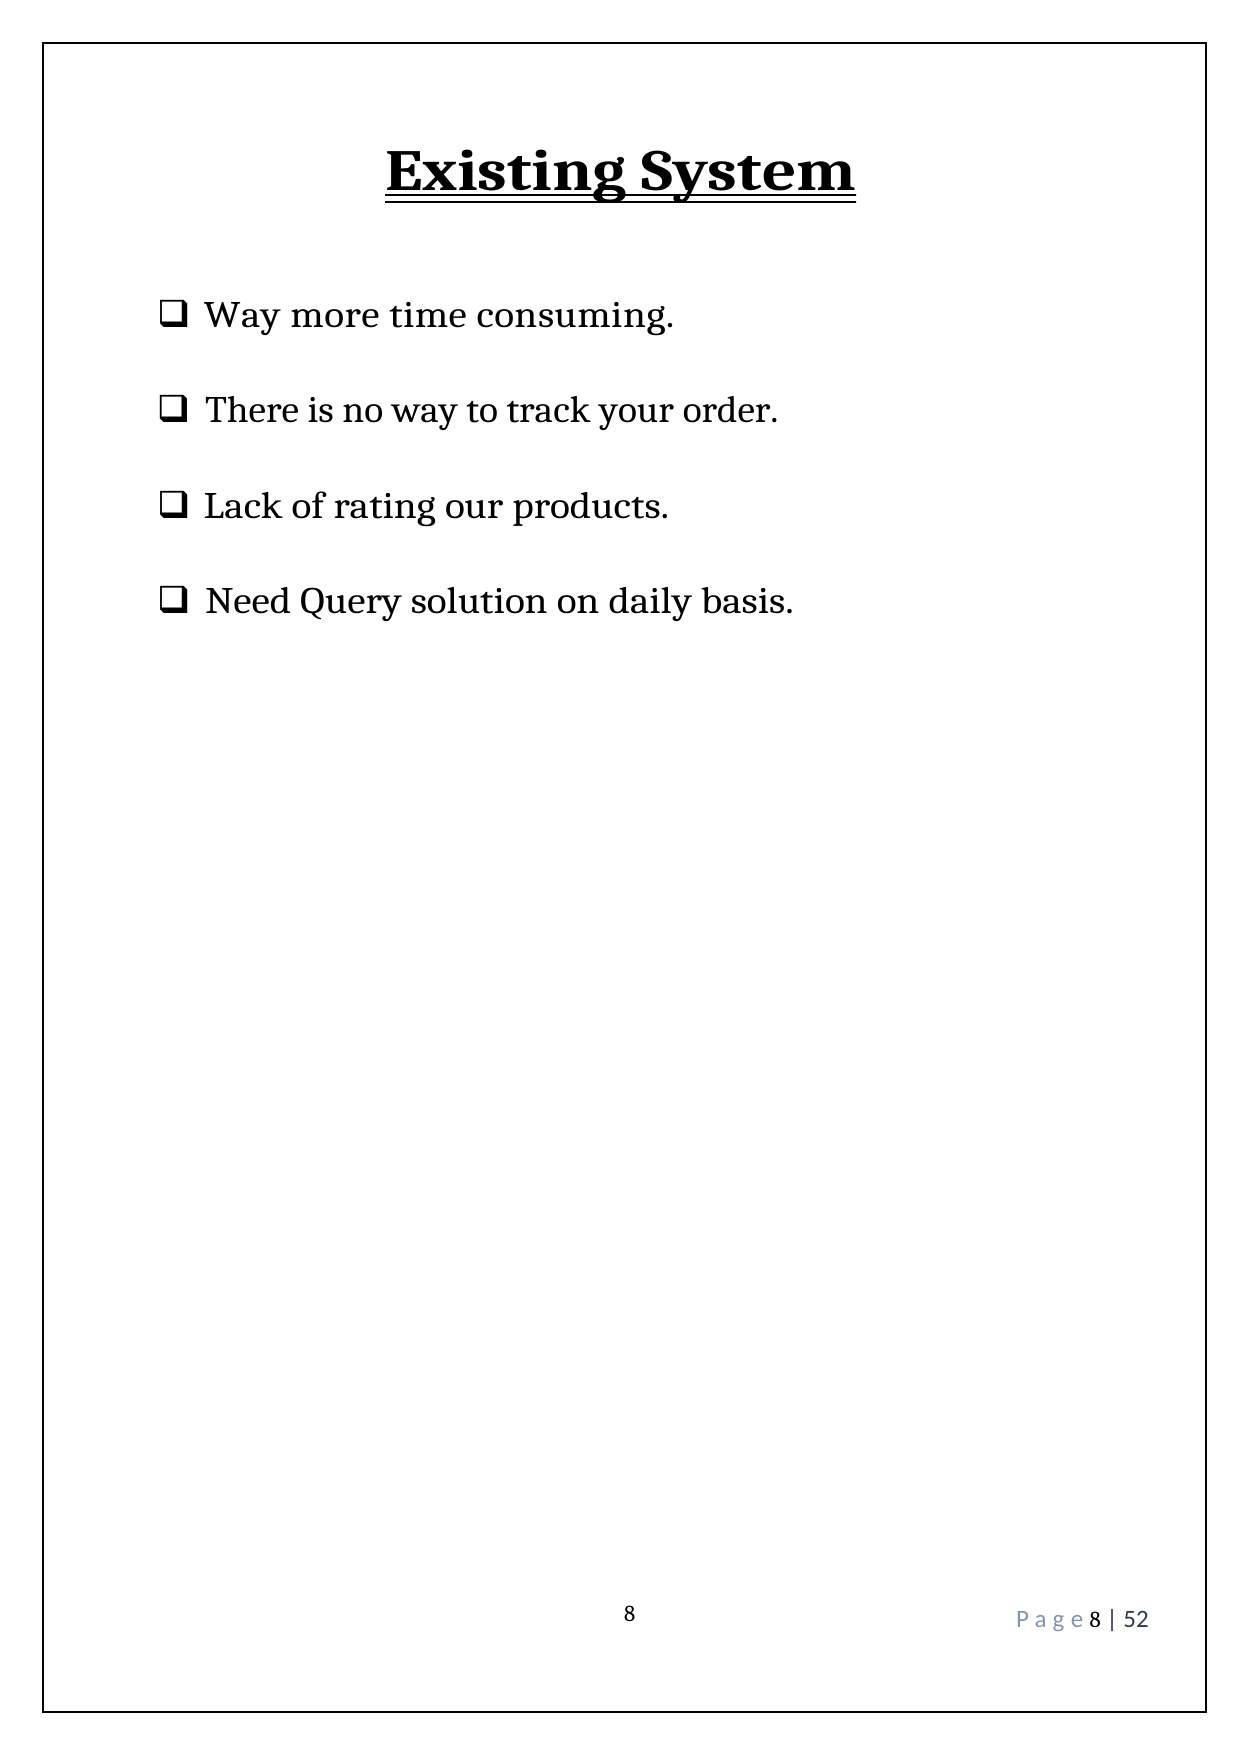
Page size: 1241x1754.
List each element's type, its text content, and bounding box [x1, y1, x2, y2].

list There is no way to track your order. [157, 389, 1205, 432]
list Way more time consuming. [157, 293, 1205, 337]
subtitle Existing System [140, 138, 1101, 205]
list Lack of rating our products. [157, 485, 1137, 528]
list Need Query solution on daily basis. [157, 579, 1205, 623]
